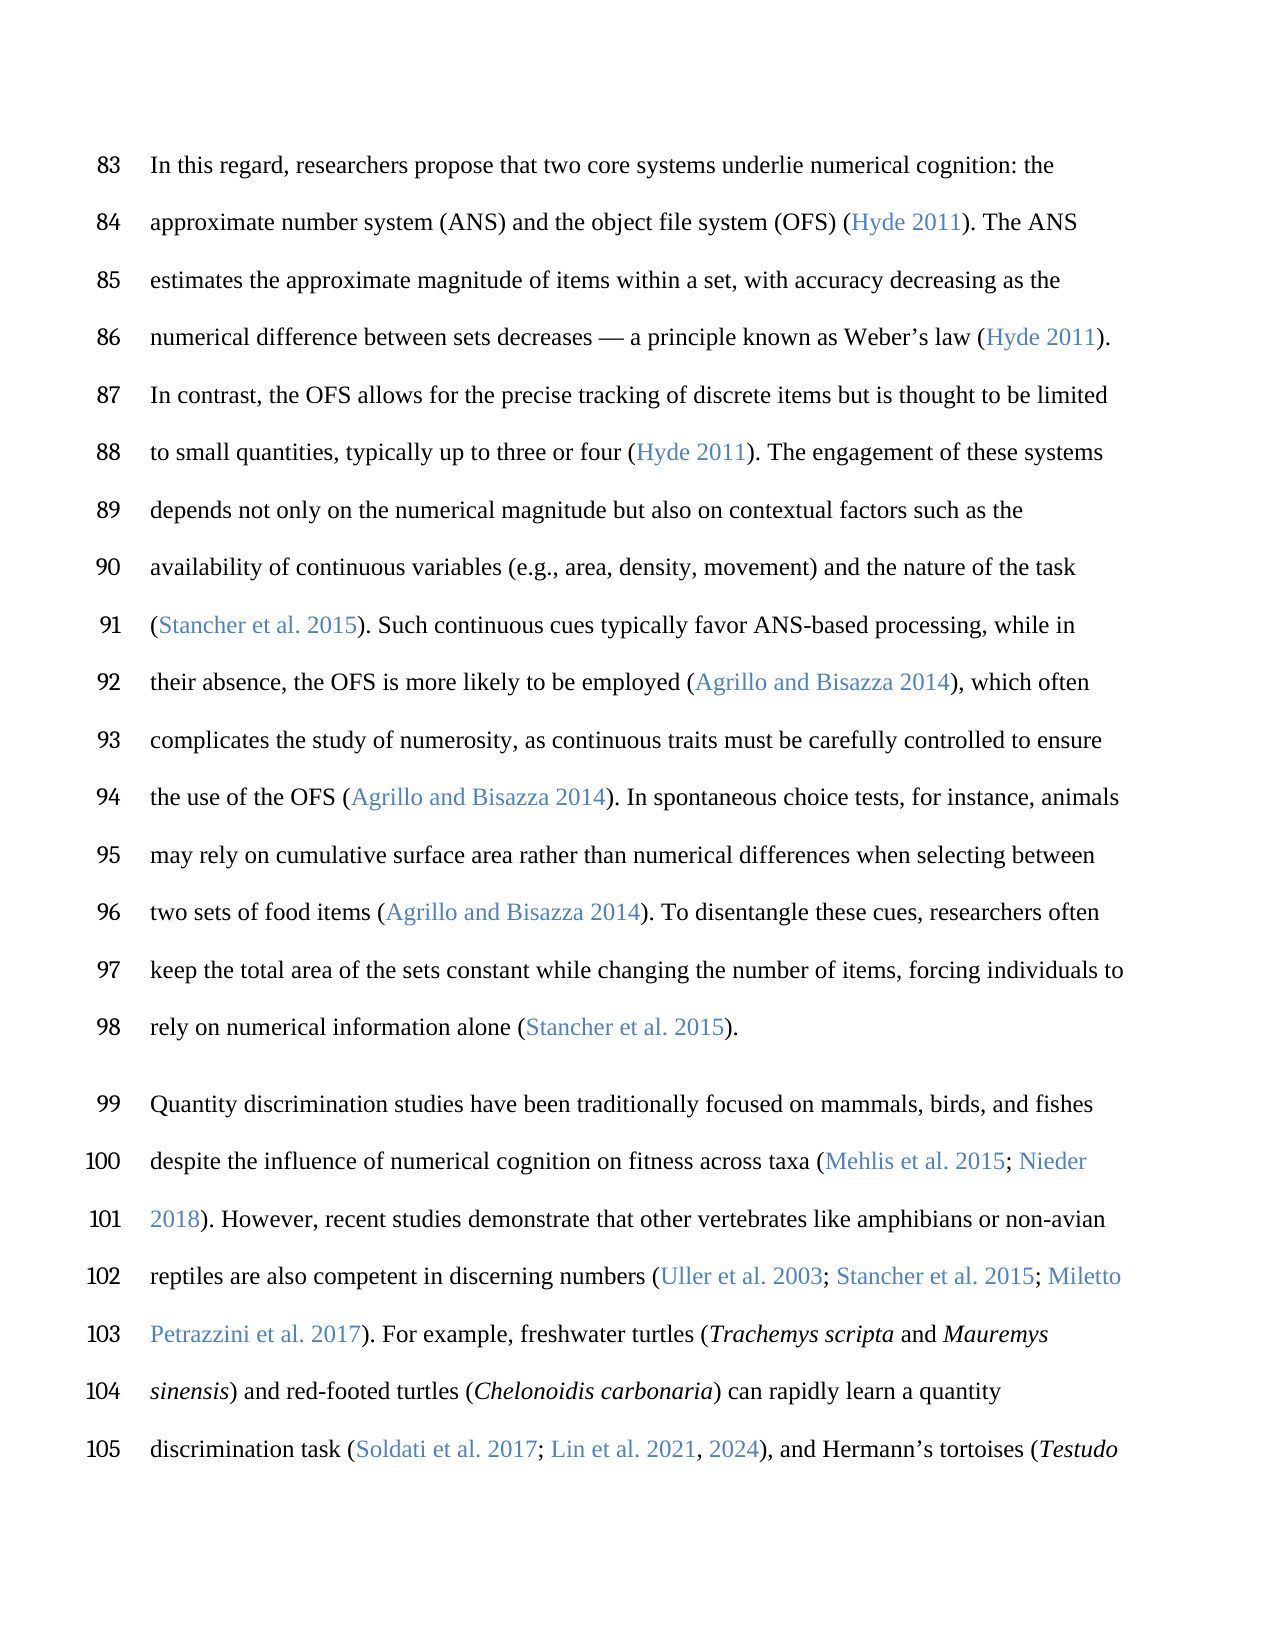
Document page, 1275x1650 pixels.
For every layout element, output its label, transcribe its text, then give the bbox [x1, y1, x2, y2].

text In this regard, researchers propose that two core systems underlie numerical cognition: the approximate number system (ANS) and the object file system (OFS) (Hyde 2011). The ANS estimates the approximate magnitude of items within a set, with accuracy decreasing as the numerical difference between sets decreases — a principle known as Weber’s law (Hyde 2011). In contrast, the OFS allows for the precise tracking of discrete items but is thought to be limited to small quantities, typically up to three or four (Hyde 2011). The engagement of these systems depends not only on the numerical magnitude but also on contextual factors such as the availability of continuous variables (e.g., area, density, movement) and the nature of the task (Stancher et al. 2015). Such continuous cues typically favor ANS-based processing, while in their absence, the OFS is more likely to be employed (Agrillo and Bisazza 2014), which often complicates the study of numerosity, as continuous traits must be carefully controlled to ensure the use of the OFS (Agrillo and Bisazza 2014). In spontaneous choice tests, for instance, animals may rely on cumulative surface area rather than numerical differences when selecting between two sets of food items (Agrillo and Bisazza 2014). To disentangle these cues, researchers often keep the total area of the sets constant while changing the number of items, forcing individuals to rely on numerical information alone (Stancher et al. 2015). [150, 150, 1125, 1041]
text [150, 1089, 1125, 1462]
